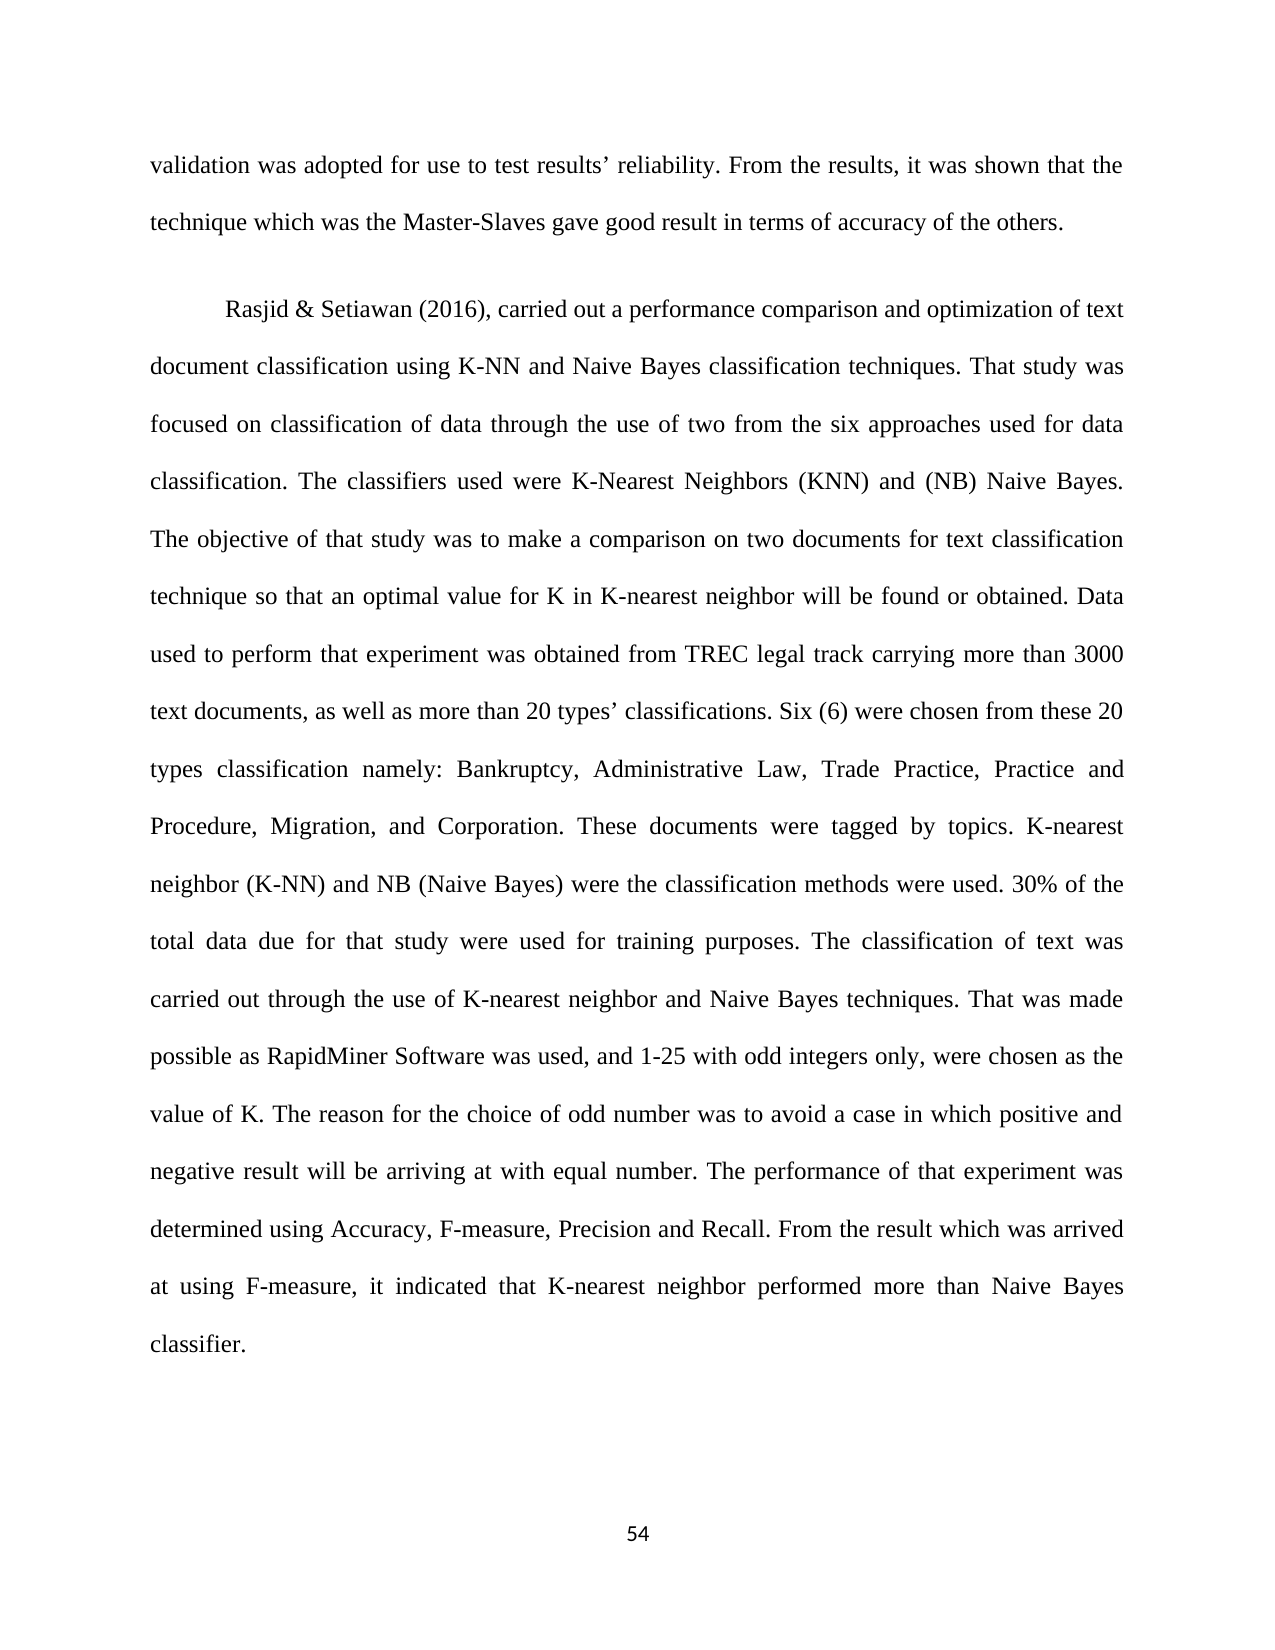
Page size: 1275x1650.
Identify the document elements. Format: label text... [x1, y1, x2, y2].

text Rasjid & Setiawan (2016), carried out a performance comparison and optimization of text document classification using K-NN and Naive Bayes classification techniques. That study was focused on classification of data through the use of two from the six approaches used for data classification. The classifiers used were K-Nearest Neighbors (KNN) and (NB) Naive Bayes. The objective of that study was to make a comparison on two documents for text classification technique so that an optimal value for K in K-nearest neighbor will be found or obtained. Data used to perform that experiment was obtained from TREC legal track carrying more than 3000 text documents, as well as more than 20 types’ classifications. Six (6) were chosen from these 20 types classification namely: Bankruptcy, Administrative Law, Trade Practice, Practice and Procedure, Migration, and Corporation. These documents were tagged by topics. K-nearest neighbor (K-NN) and NB (Naive Bayes) were the classification methods were used. 30% of the total data due for that study were used for training purposes. The classification of text was carried out through the use of K-nearest neighbor and Naive Bayes techniques. That was made possible as RapidMiner Software was used, and 1-25 with odd integers only, were chosen as the value of K. The reason for the choice of odd number was to avoid a case in which positive and negative result will be arriving at with equal number. The performance of that experiment was determined using Accuracy, F-measure, Precision and Recall. From the result which was arrived at using F-measure, it indicated that K-nearest neighbor performed more than Naive Bayes classifier. [150, 294, 1125, 1357]
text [150, 150, 1125, 236]
